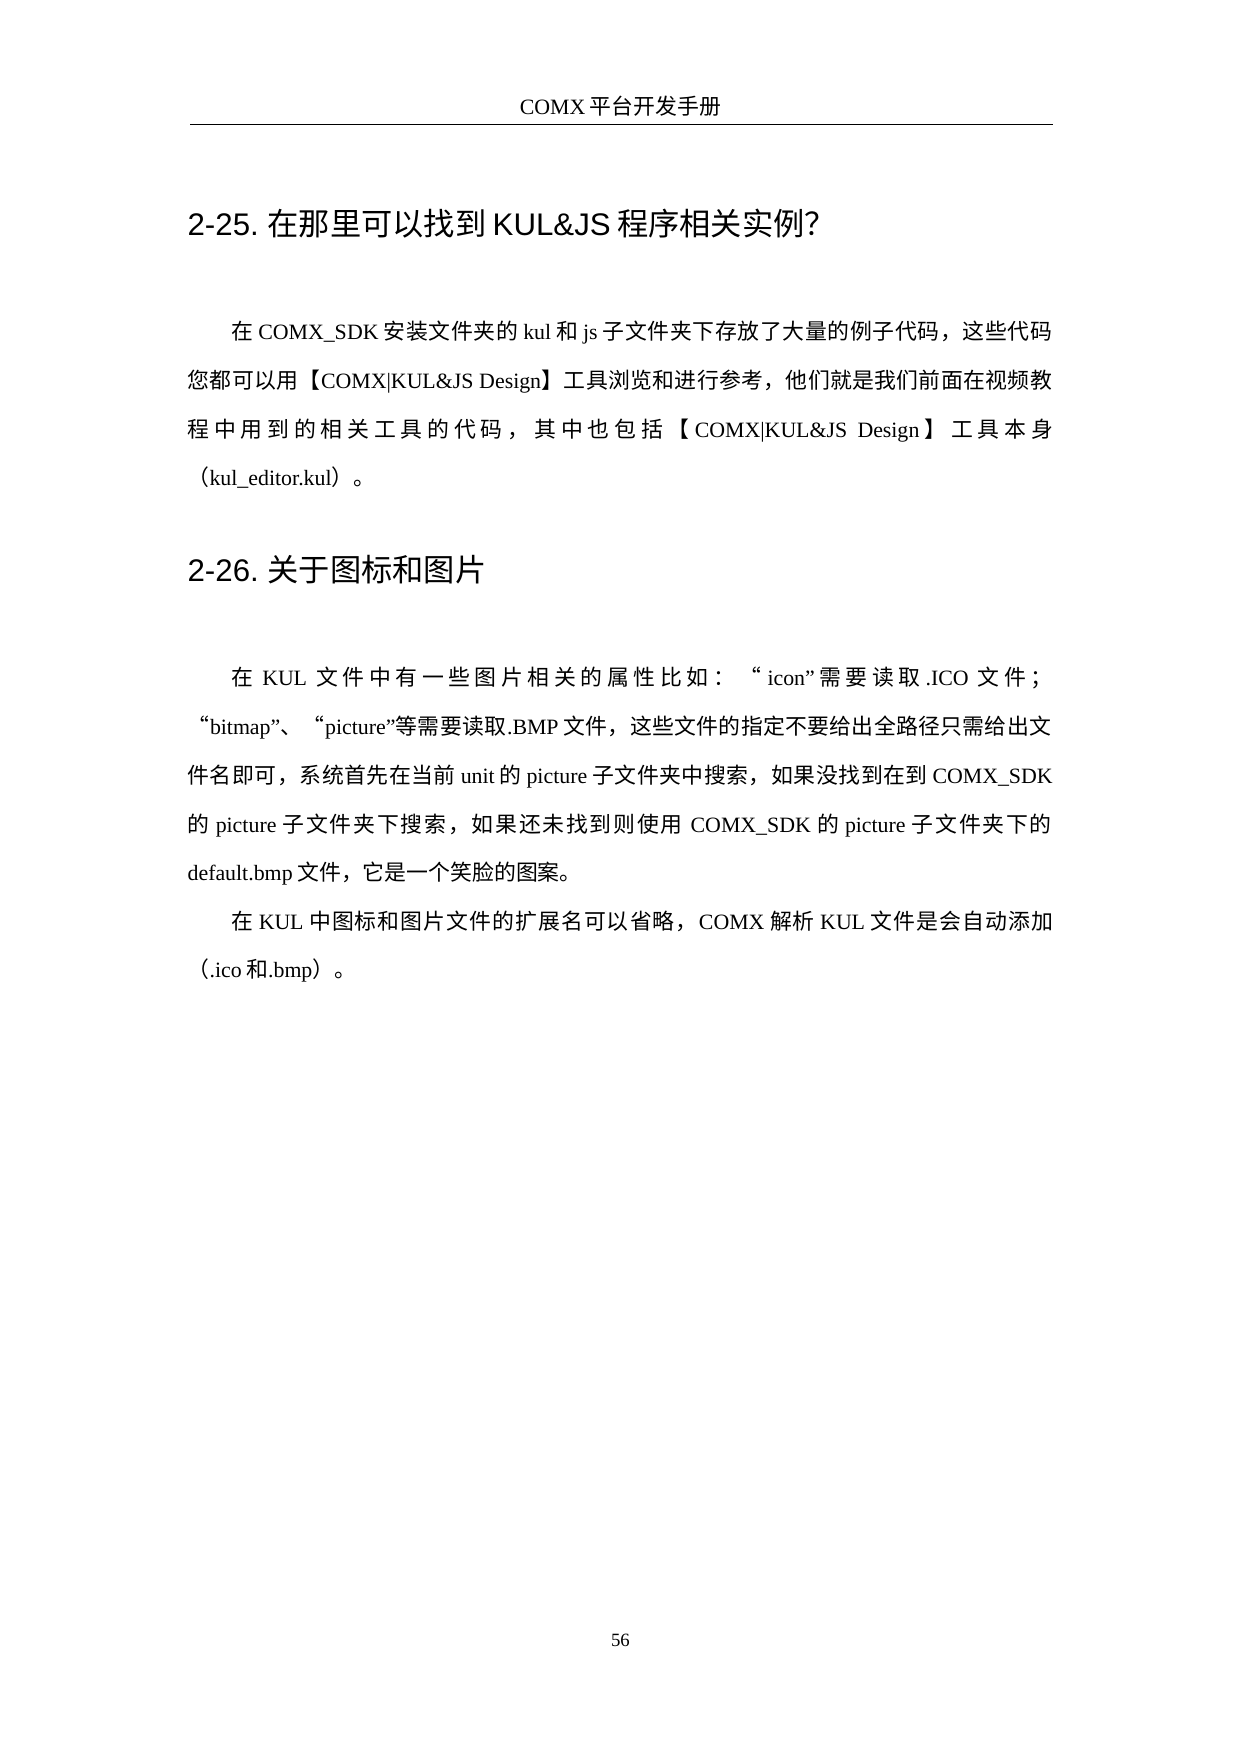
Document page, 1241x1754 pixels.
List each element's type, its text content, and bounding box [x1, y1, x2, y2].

list 在那里可以找到KUL&JS程序相关实例？ [187, 189, 1053, 254]
text 在COMX_SDK安装文件夹的kul和js子文件夹下存放了大量的例子代码，这些代码您都可以用【COMX|KUL&JS Design】工具浏览和进行参考，他们就是我们前面在视频教程中用到的相关工具的代码，其中也包括【COMX|KUL&JS Design】工具本身（kul_editor.kul）。 [187, 314, 1053, 492]
list 关于图标和图片 [187, 535, 1053, 600]
text 在KUL文件中有一些图片相关的属性比如：“icon”需要读取.ICO文件；“bitmap”、“picture”等需要读取.BMP文件，这些文件的指定不要给出全路径只需给出文件名即可，系统首先在当前unit的picture子文件夹中搜索，如果没找到在到COMX_SDK的picture子文件夹下搜索，如果还未找到则使用COMX_SDK的picture子文件夹下的default.bmp文件，它是一个笑脸的图案。 [187, 660, 1053, 887]
text 在KUL中图标和图片文件的扩展名可以省略，COMX解析KUL文件是会自动添加（.ico和.bmp）。 [187, 903, 1053, 984]
